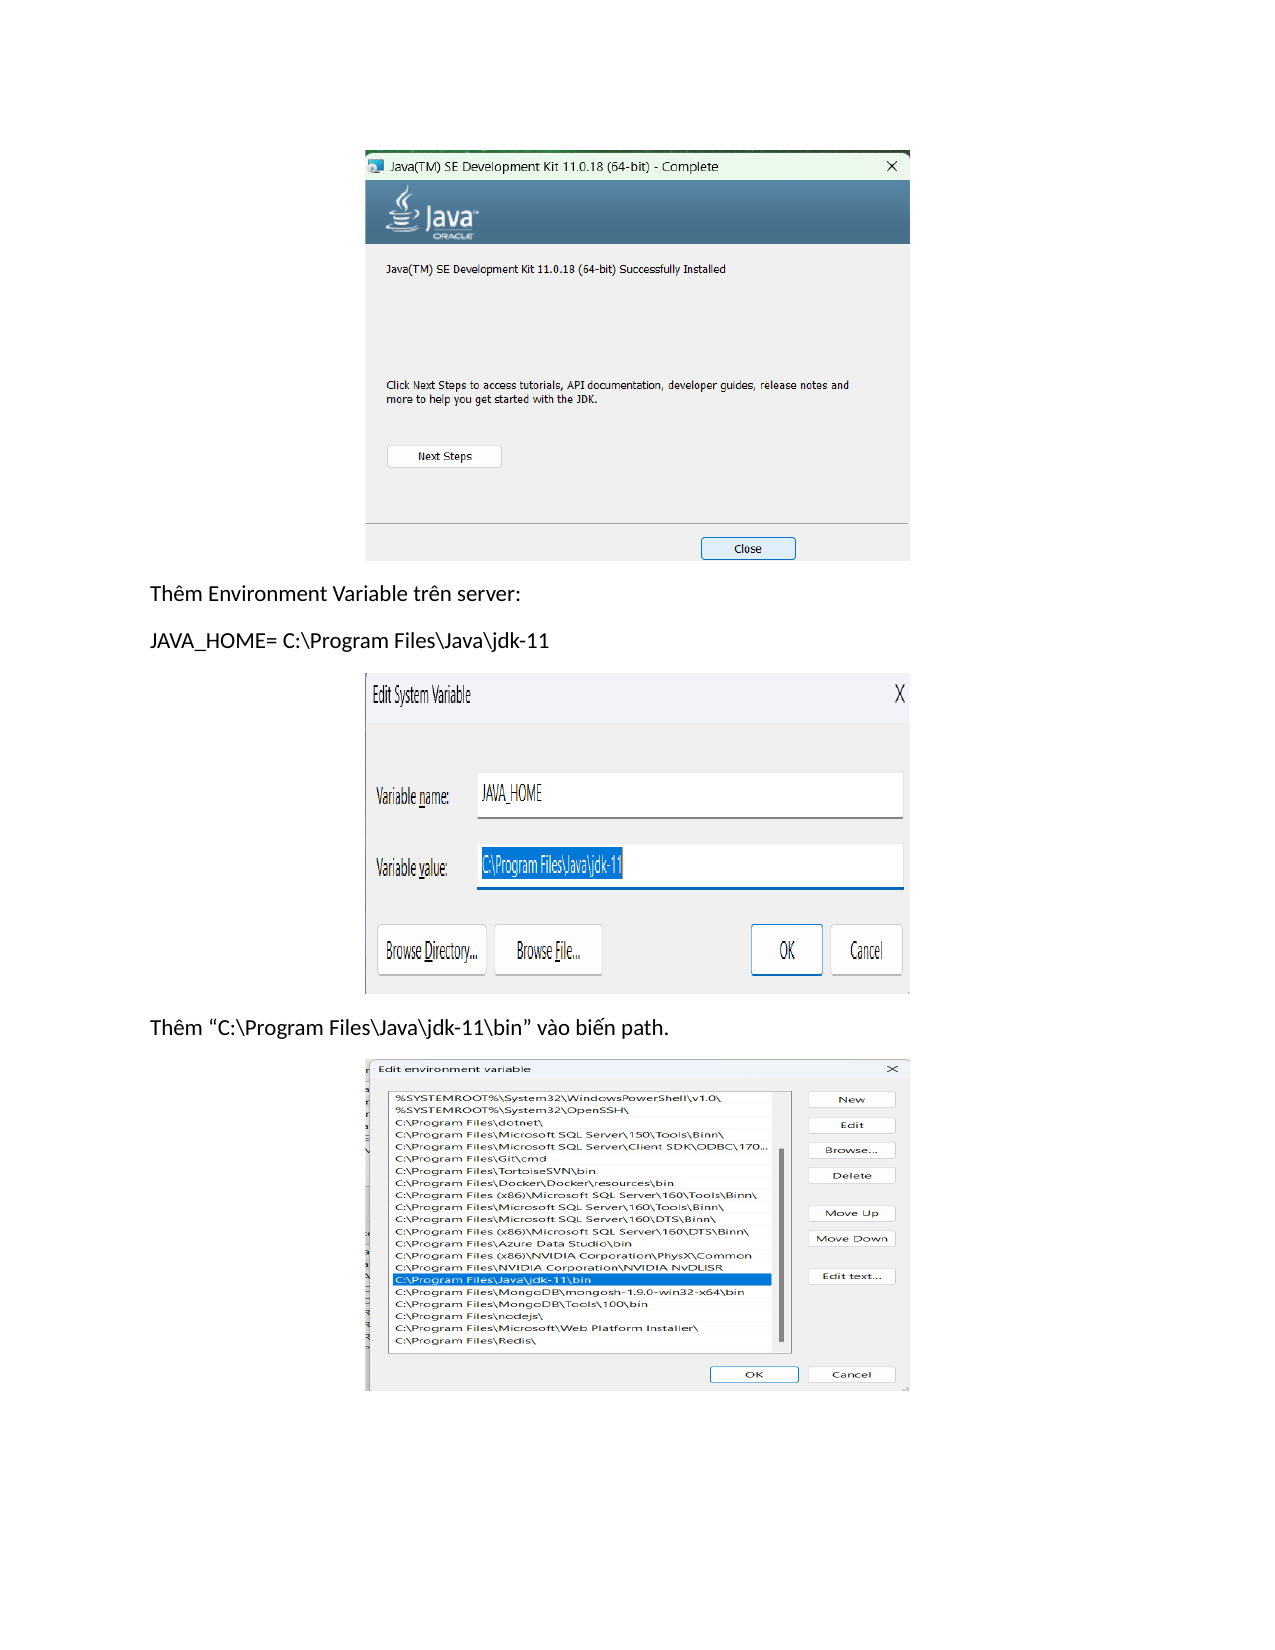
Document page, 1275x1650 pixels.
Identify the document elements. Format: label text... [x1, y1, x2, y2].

picture [365, 1059, 910, 1391]
text Thêm “C:\Program Files\Java\jdk-11\bin” vào biến path. [150, 1013, 1125, 1041]
text Thêm Environment Variable trên server: [150, 579, 1125, 607]
text JAVA_HOME= C:\Program Files\Java\jdk-11 [150, 626, 1125, 654]
picture [365, 150, 910, 561]
picture [365, 673, 910, 994]
